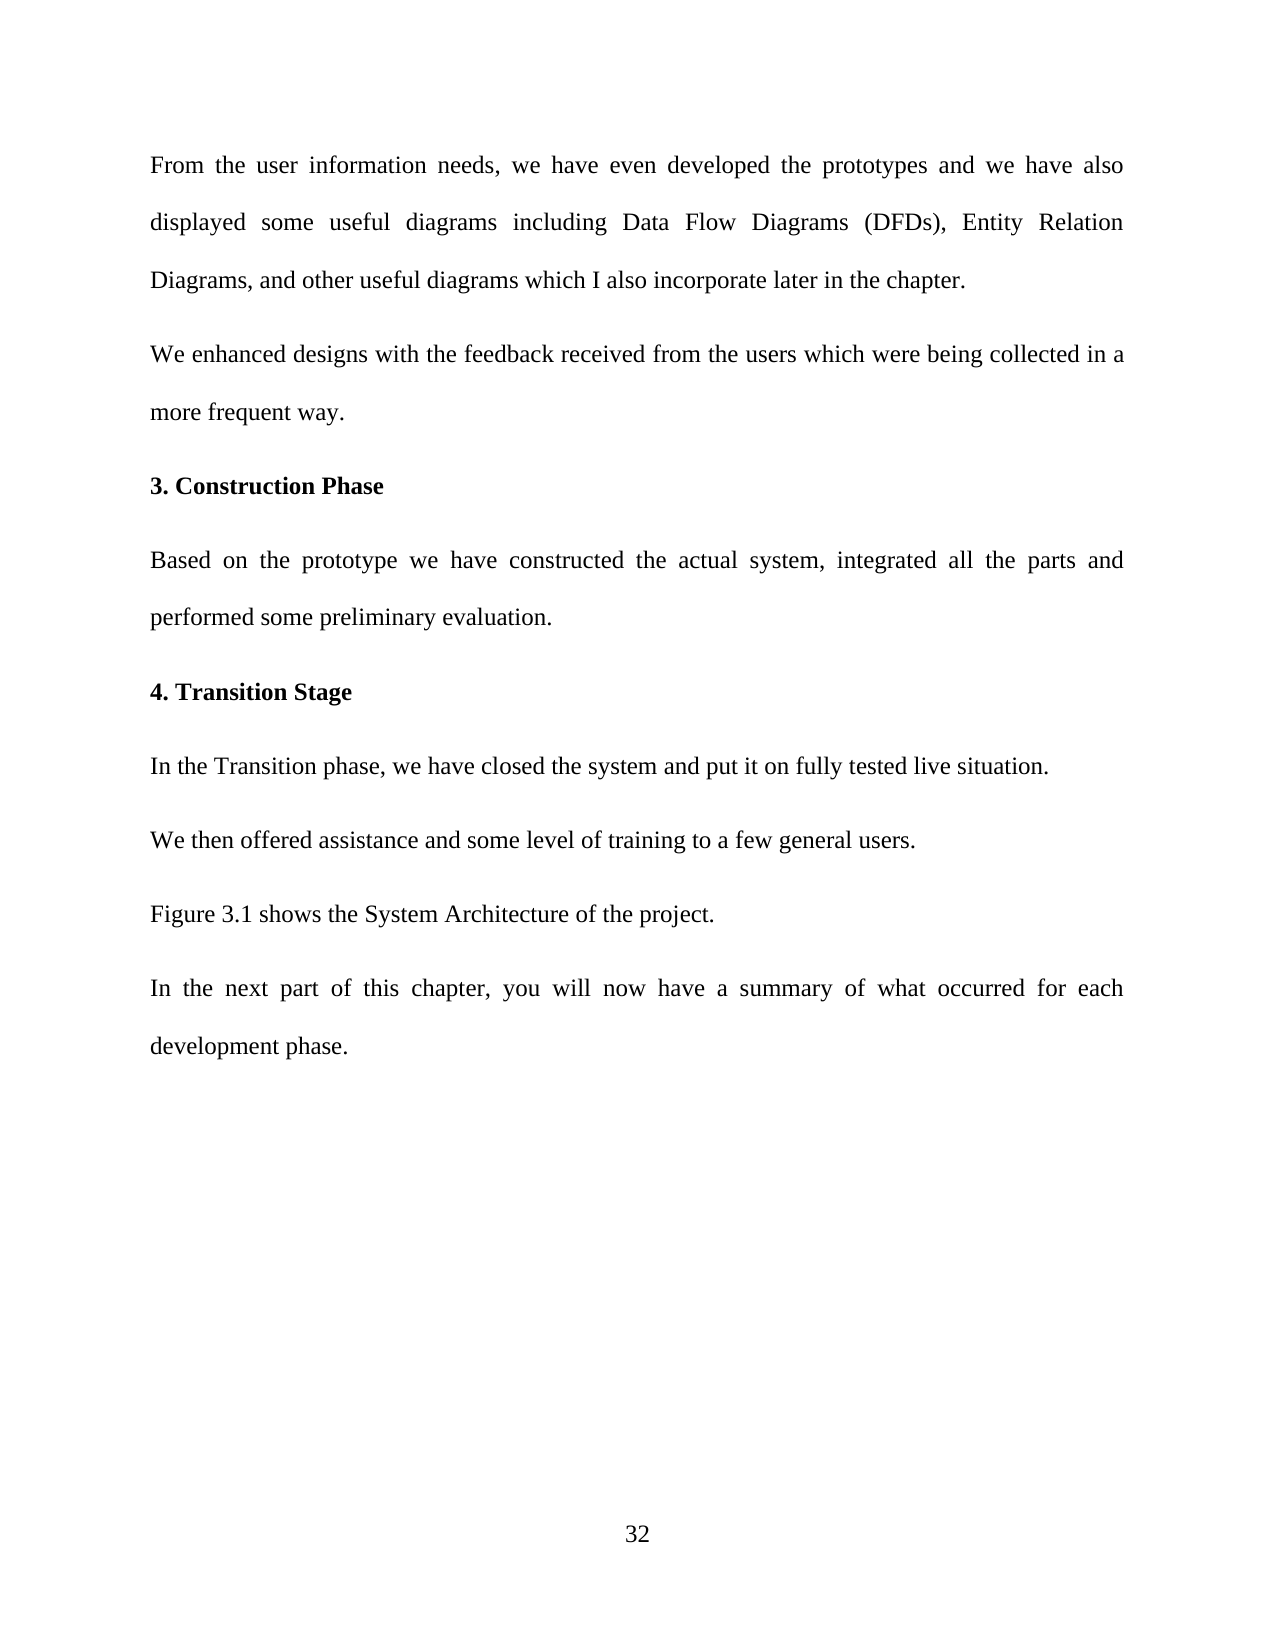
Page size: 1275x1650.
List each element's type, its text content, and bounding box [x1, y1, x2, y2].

text In the Transition phase, we have closed the system and put it on fully tested live situation. [150, 751, 1125, 779]
text 4. Transition Stage [150, 677, 1125, 705]
text Based on the prototype we have constructed the actual system, integrated all the parts and performed some preliminary evaluation. [150, 545, 1125, 631]
text We enhanced designs with the feedback received from the users which were being collected in a more frequent way. [150, 339, 1125, 425]
text Figure 3.1 shows the System Architecture of the project. [150, 899, 1125, 928]
text 3. Construction Phase [150, 471, 1125, 499]
text In the next part of this chapter, you will now have a summary of what occurred for each development phase. [150, 973, 1125, 1059]
text From the user information needs, we have even developed the prototypes and we have also displayed some useful diagrams including Data Flow Diagrams (DFDs), Entity Relation Diagrams, and other useful diagrams which I also incorporate later in the chapter. [150, 150, 1125, 294]
text We then offered assistance and some level of training to a few general users. [150, 825, 1125, 854]
